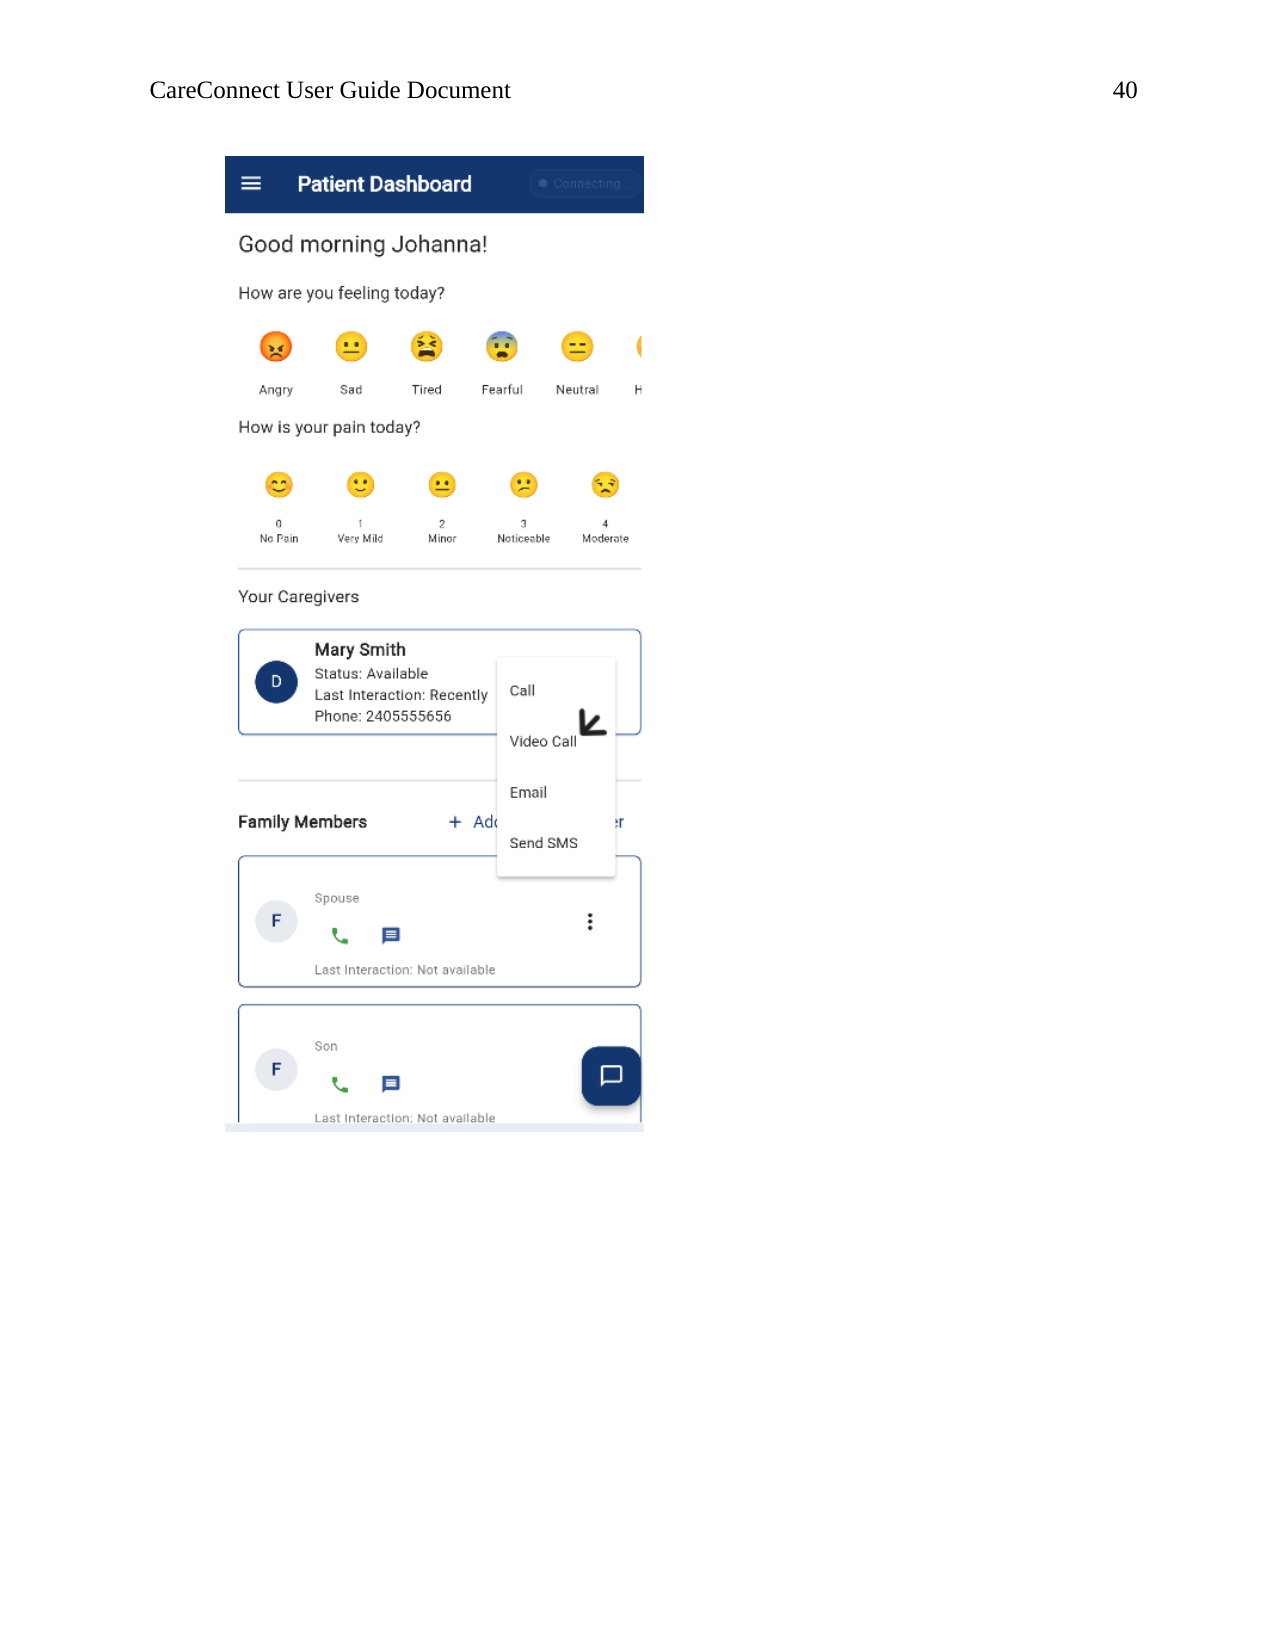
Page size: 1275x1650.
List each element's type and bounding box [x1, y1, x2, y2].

picture [225, 156, 644, 1132]
